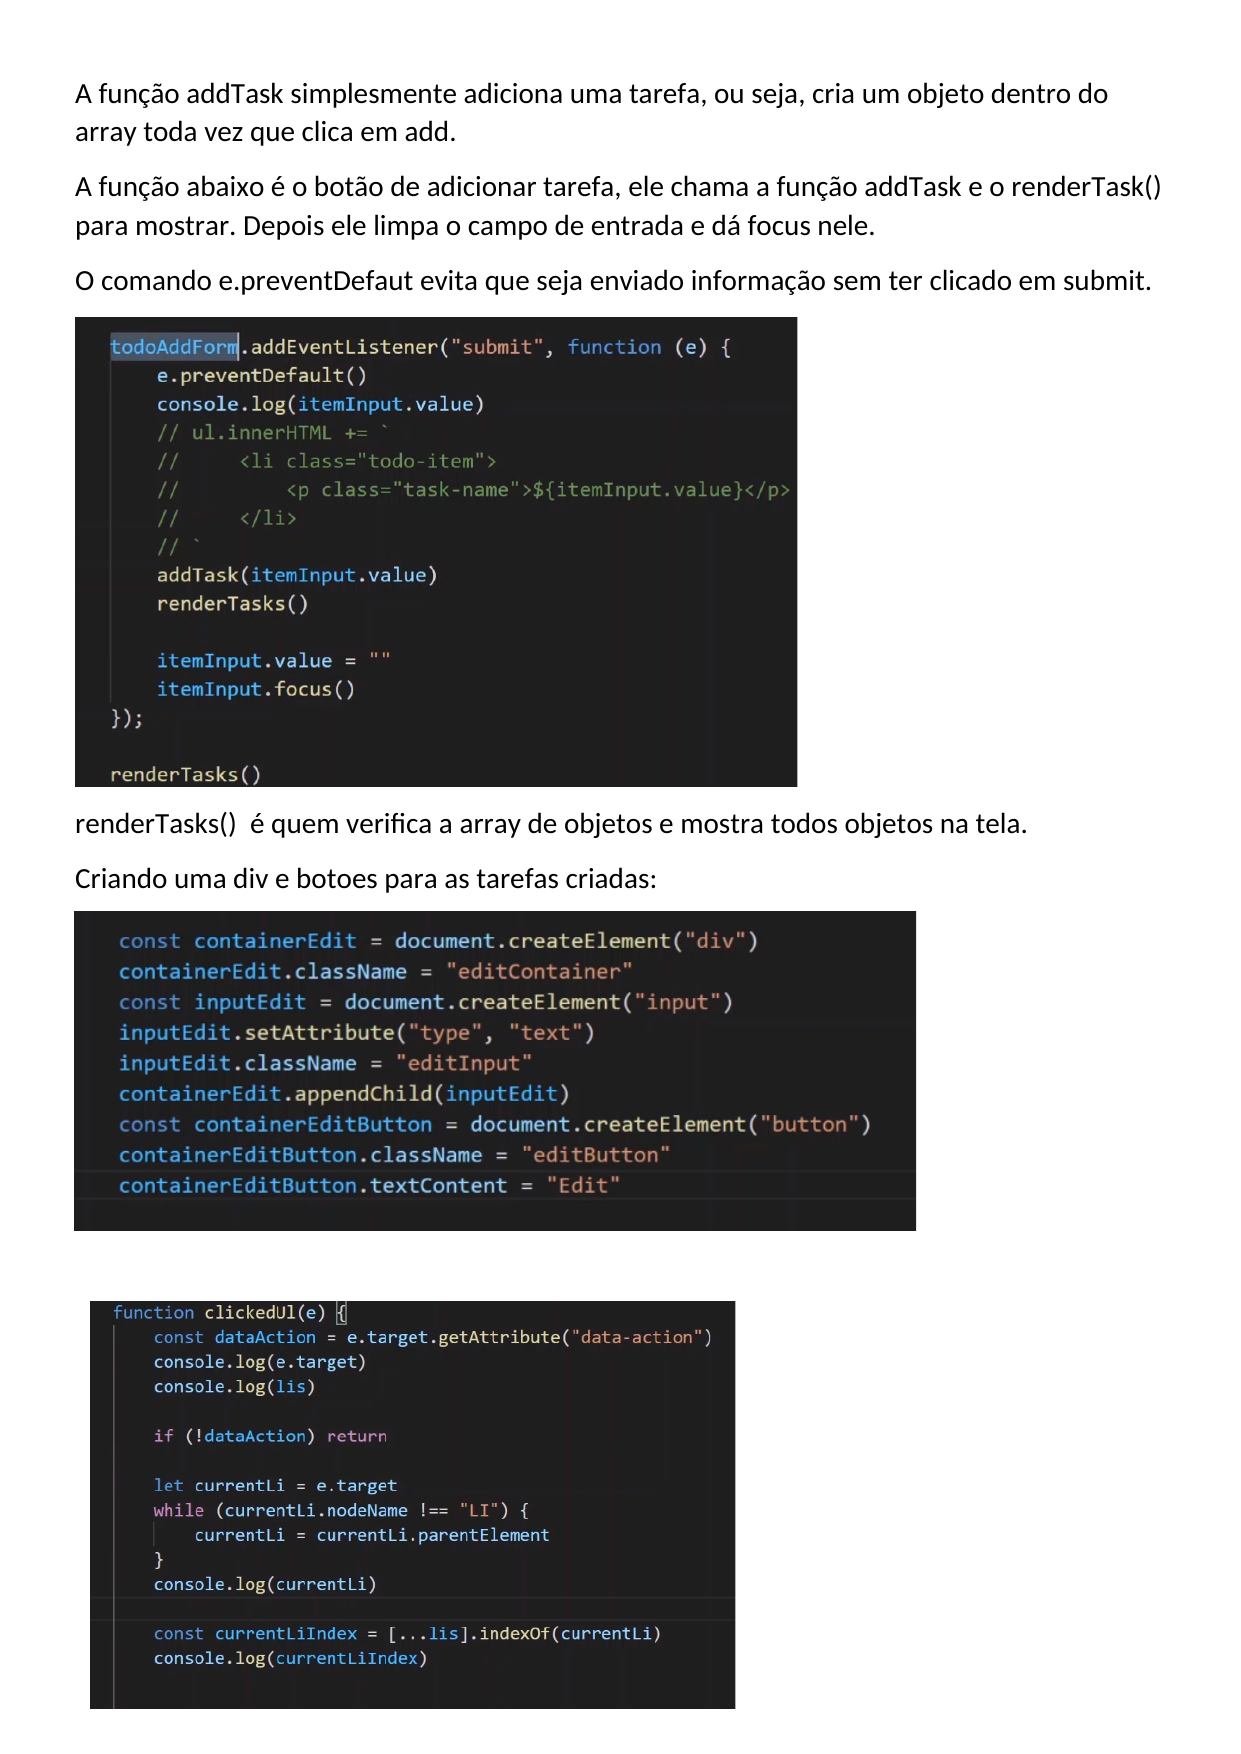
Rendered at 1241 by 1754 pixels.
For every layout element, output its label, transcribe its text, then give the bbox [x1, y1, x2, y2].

text O comando e.preventDefaut evita que seja enviado informação sem ter clicado em submit. [75, 262, 1165, 298]
picture [75, 317, 798, 787]
text Criando uma div e botoes para as tarefas criadas: [75, 860, 1165, 896]
picture [90, 1301, 736, 1709]
text A função addTask simplesmente adiciona uma tarefa, ou seja, cria um objeto dentro do array toda vez que clica em add. [75, 75, 1165, 149]
picture [74, 911, 917, 1231]
text renderTasks() é quem verifica a array de objetos e mostra todos objetos na tela. [75, 805, 1165, 841]
text A função abaixo é o botão de adicionar tarefa, ele chama a função addTask e o renderTask() para mostrar. Depois ele limpa o campo de entrada e dá focus nele. [75, 168, 1165, 243]
